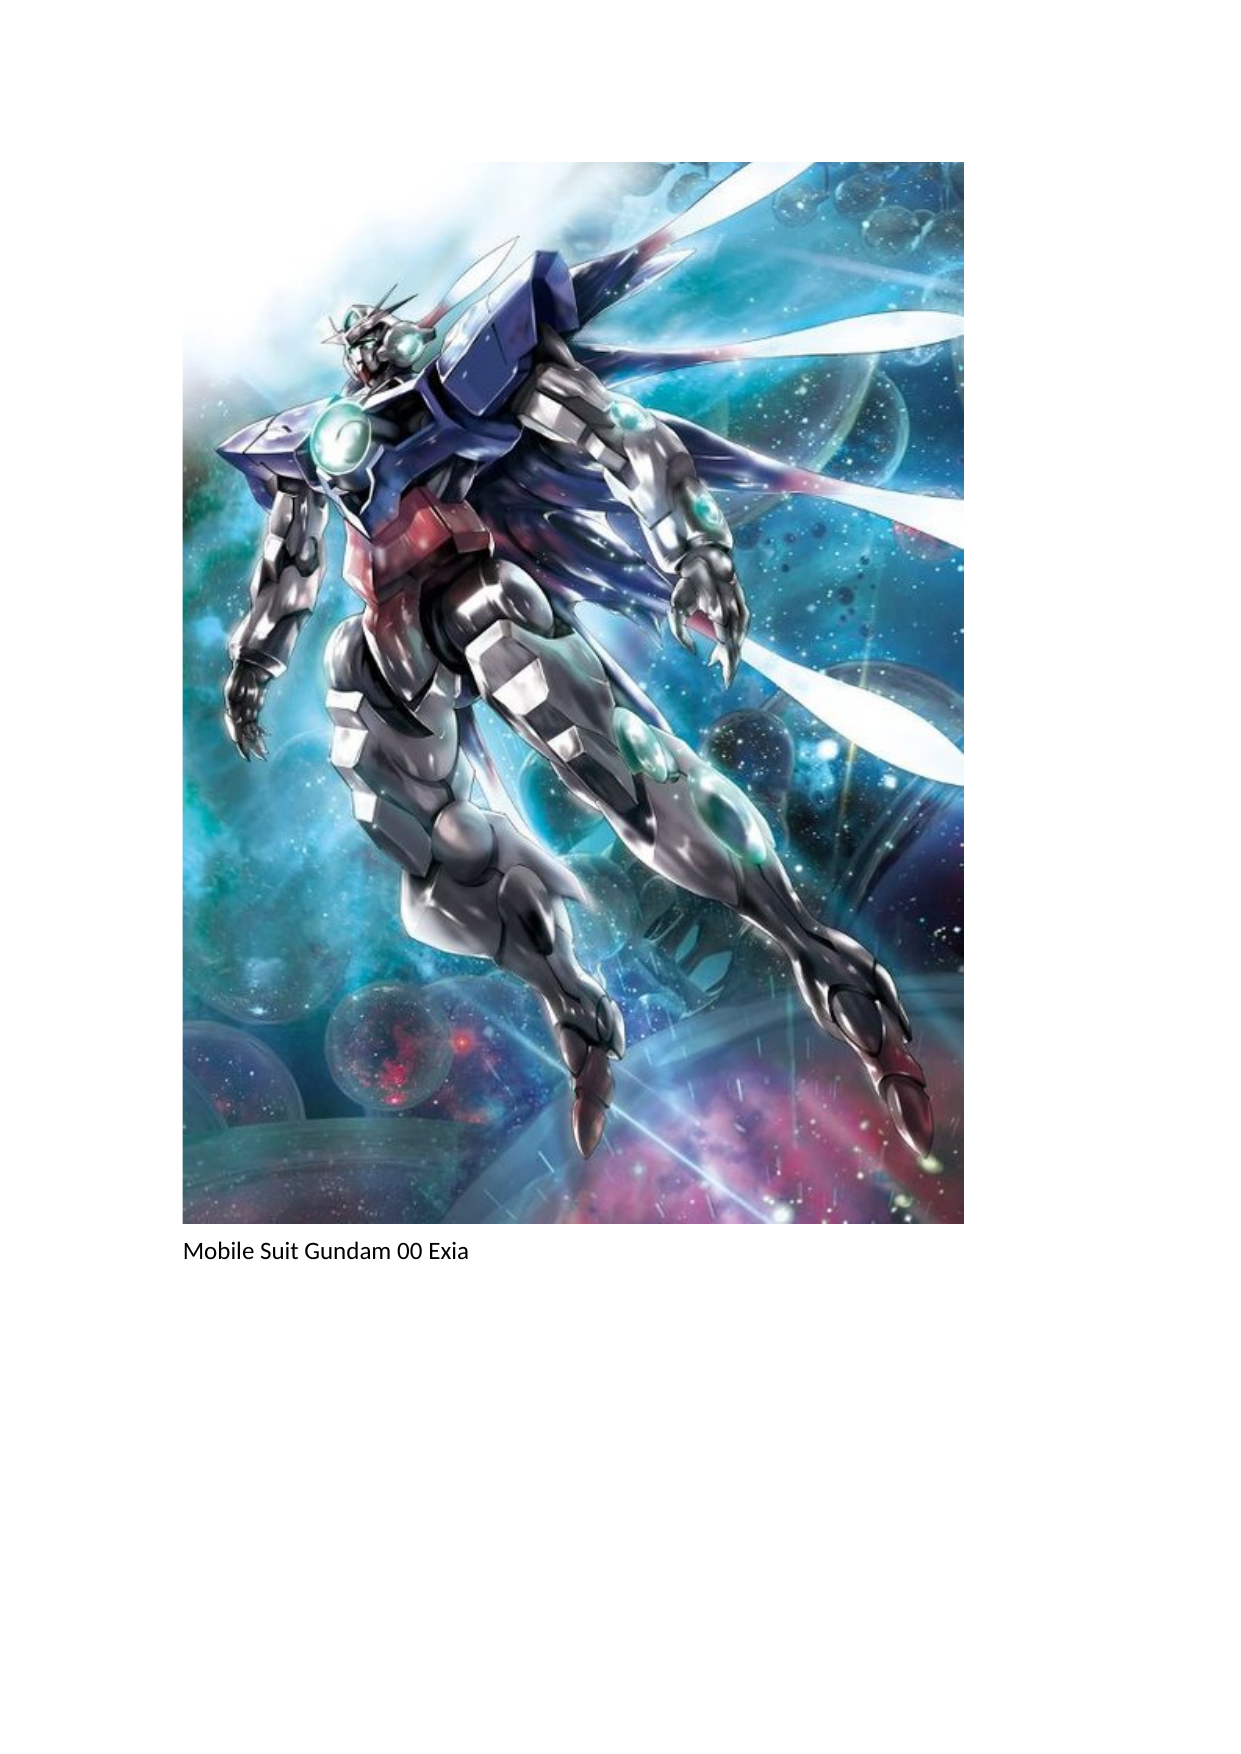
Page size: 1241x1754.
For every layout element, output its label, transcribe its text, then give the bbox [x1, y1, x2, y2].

picture [182, 162, 964, 1224]
text Mobile Suit Gundam 00 Exia [183, 1234, 1058, 1267]
